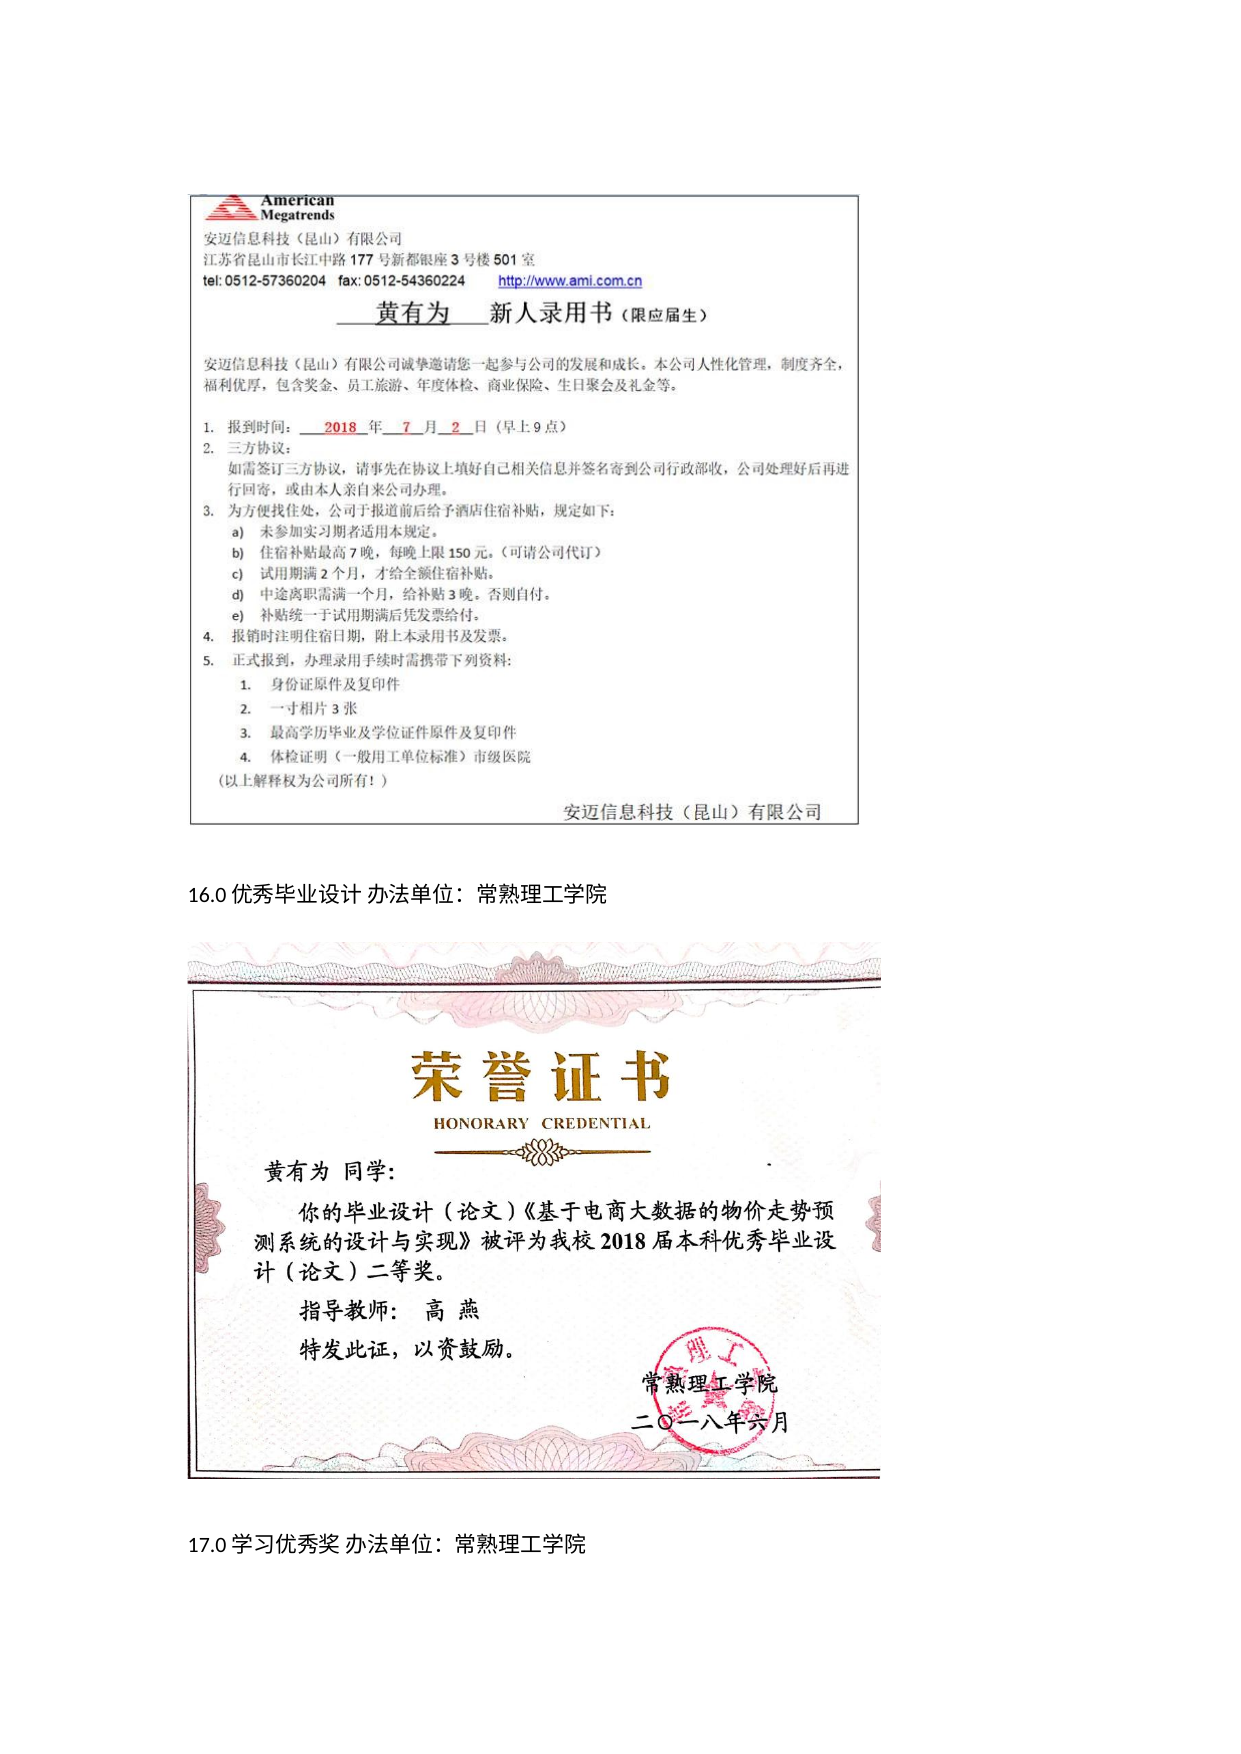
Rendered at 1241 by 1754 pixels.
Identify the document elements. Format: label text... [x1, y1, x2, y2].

picture [187, 194, 861, 826]
picture [187, 942, 881, 1479]
text 16.0优秀毕业设计 办法单位：常熟理工学院 [187, 877, 1053, 909]
text 17.0 学习优秀奖 办法单位：常熟理工学院 [187, 1527, 1053, 1559]
